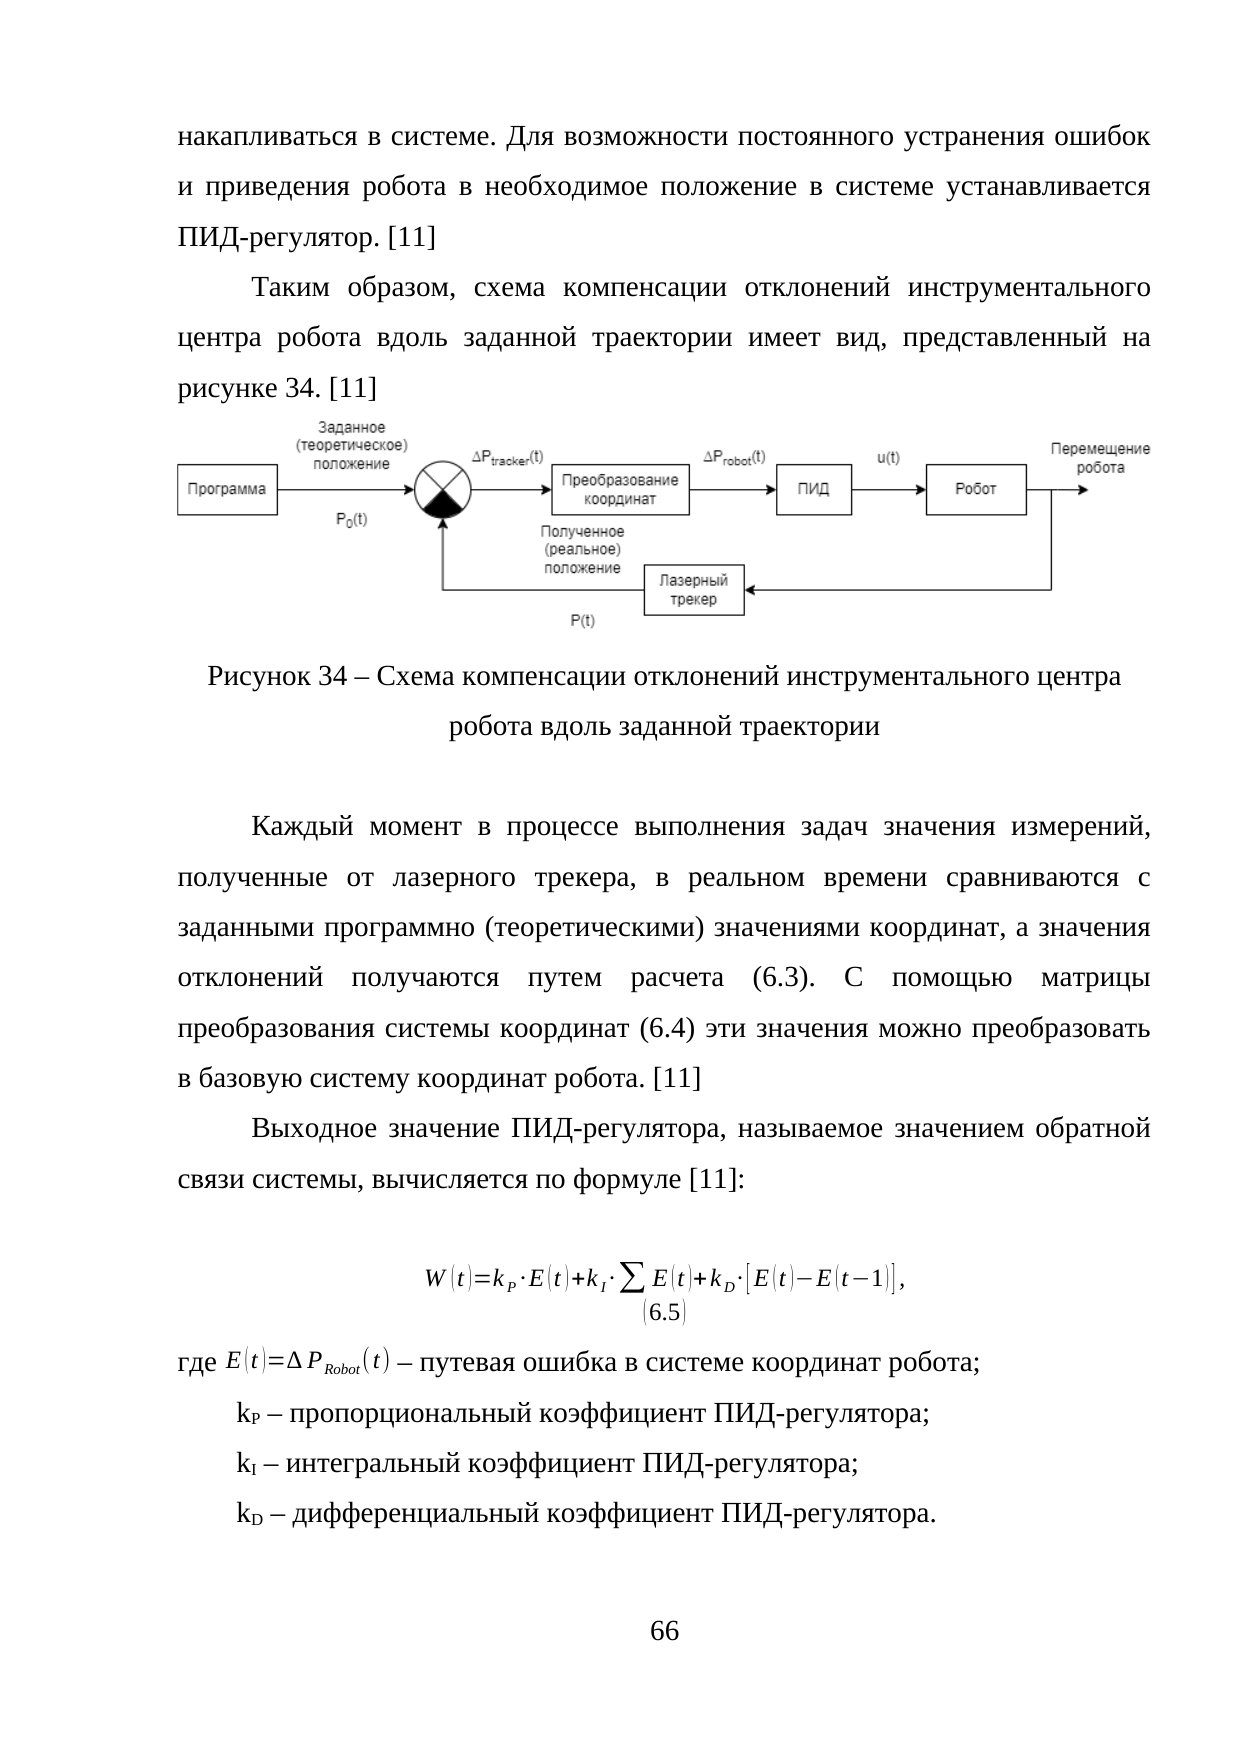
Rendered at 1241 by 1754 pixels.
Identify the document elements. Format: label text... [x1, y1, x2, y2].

text где – путевая ошибка в системе координат робота; [177, 1344, 1152, 1378]
text kP – пропорциональный коэффициент ПИД-регулятора; [177, 1395, 1152, 1428]
text Таким образом, схема компенсации отклонений инструментального центра робота вдоль заданной траектории имеет вид, представленный на рисунке 34. [11] [177, 269, 1152, 403]
text kD – дифференциальный коэффициент ПИД-регулятора. [177, 1496, 1152, 1529]
text kI – интегральный коэффициент ПИД-регулятора; [177, 1445, 1152, 1479]
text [177, 118, 1152, 252]
text Каждый момент в процессе выполнения задач значения измерений, полученные от лазерного трекера, в реальном времени сравниваются с заданными программно (теоретическими) значениями координат, а значения отклонений получаются путем расчета (6.3). С помощью матрицы преобразования системы координат (6.4) эти значения можно преобразовать в базовую систему координат робота. [11] [177, 808, 1152, 1094]
picture [177, 420, 1152, 641]
text Выходное значение ПИД-регулятора, называемое значением обратной связи системы, вычисляется по формуле [11]: [177, 1110, 1152, 1194]
text Рисунок 34 – Схема компенсации отклонений инструментального центра робота вдоль заданной траектории [177, 658, 1152, 741]
